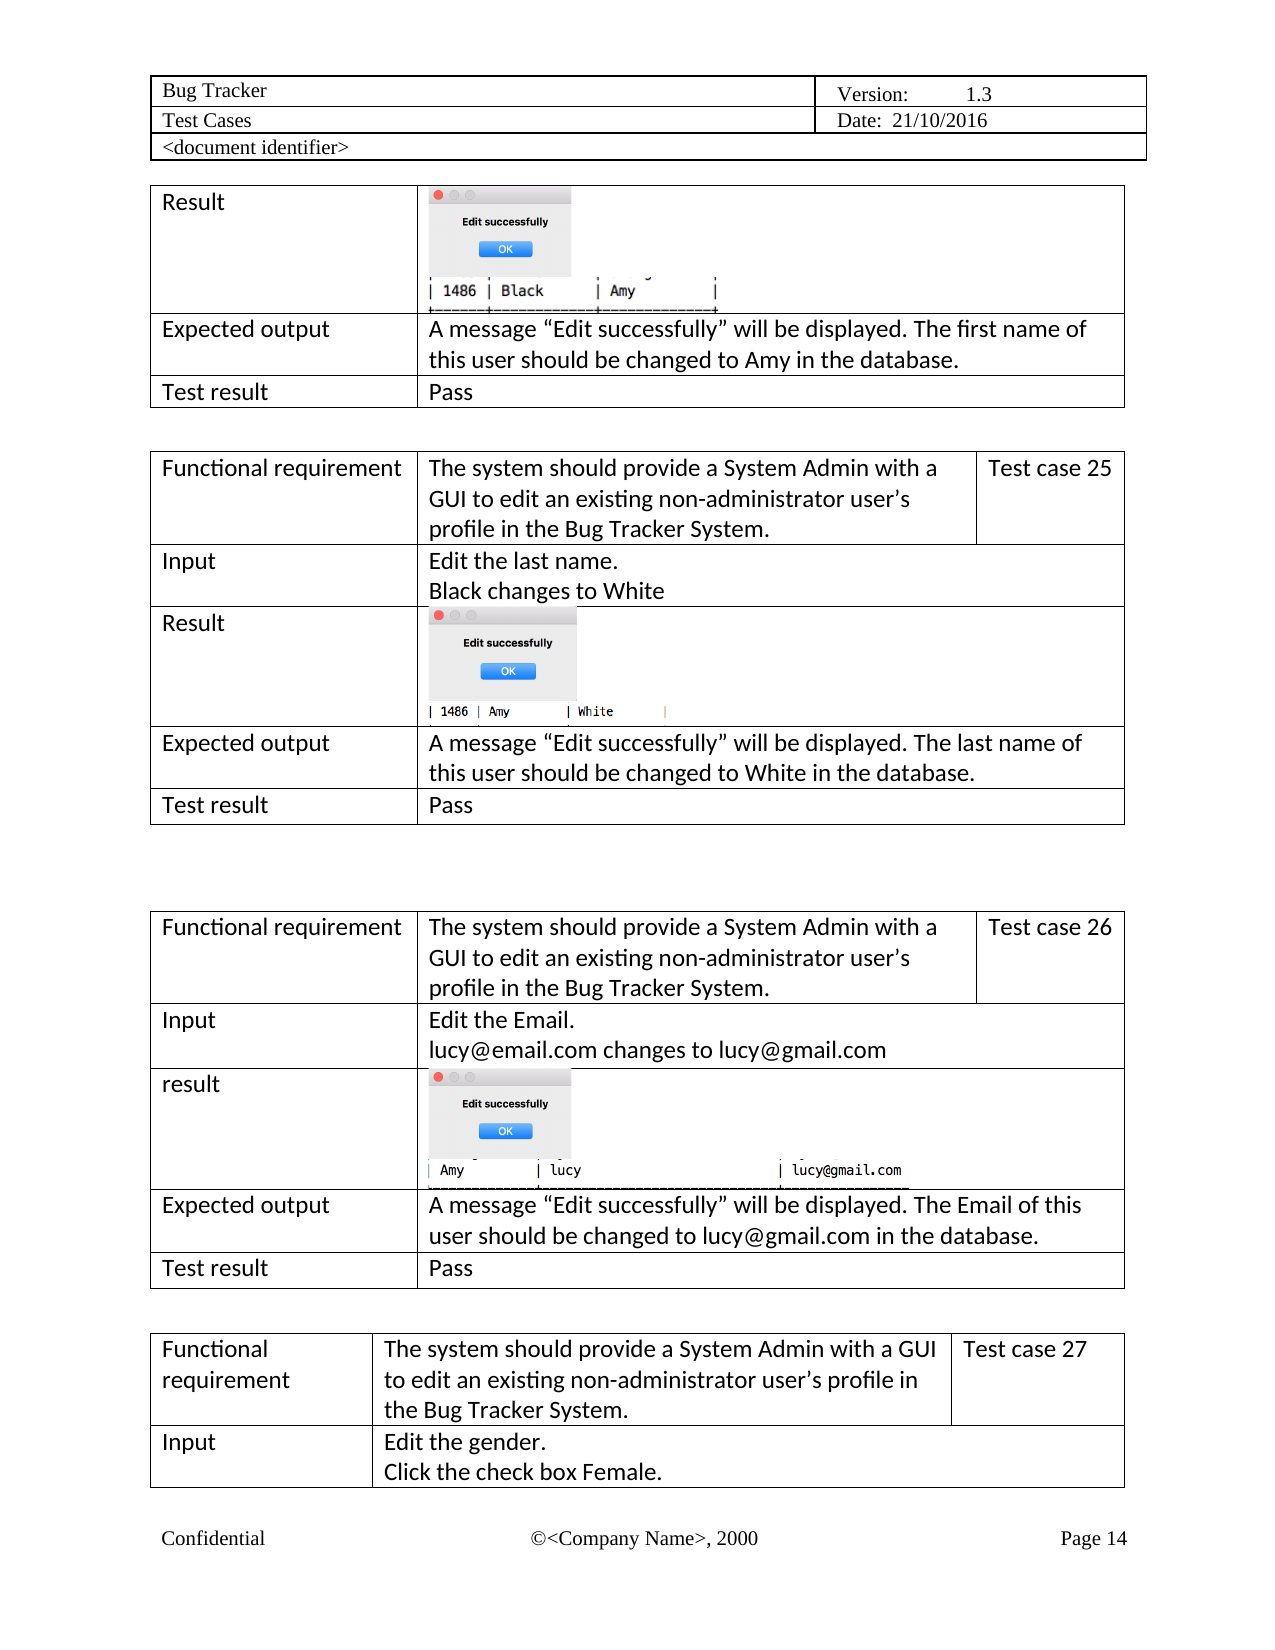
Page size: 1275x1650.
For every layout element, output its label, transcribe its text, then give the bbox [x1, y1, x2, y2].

picture [428, 702, 666, 726]
table_header Test case 27 [952, 1334, 1124, 1425]
table_cell Expected output [151, 727, 417, 788]
table_cell Pass [418, 376, 1124, 407]
table_cell Input [151, 545, 417, 606]
table_cell Test result [151, 376, 417, 407]
table_cell [418, 1069, 428, 1188]
picture [428, 1068, 909, 1189]
table_cell Input [151, 1426, 372, 1487]
table_cell A message “Edit successfully” will be displayed. The first name of this user should be changed to Amy in the database. [418, 314, 1124, 375]
table_cell result [151, 1069, 417, 1188]
table_cell [418, 186, 428, 313]
picture [428, 186, 718, 313]
table_cell Input [151, 1004, 417, 1068]
table_cell [572, 1069, 1124, 1188]
table_header Functional requirement [151, 912, 417, 1003]
table_cell A message “Edit successfully” will be displayed. The Email of this user should be changed to lucy@gmail.com in the database. [418, 1190, 1124, 1252]
table_cell Edit the gender. Click the check box Female. [373, 1426, 1124, 1487]
table_header The system should provide a System Admin with a GUI to edit an existing non-administrator user’s profile in the Bug Tracker System. [418, 912, 976, 1003]
table_cell Result [151, 186, 417, 313]
table_cell Pass [418, 1253, 1124, 1288]
table_header The system should provide a System Admin with a GUI to edit an existing non-administrator user’s profile in the Bug Tracker System. [418, 452, 976, 544]
table_cell Expected output [151, 314, 417, 375]
table_header Test case 25 [977, 452, 1124, 544]
table_cell Test result [151, 789, 417, 823]
table_cell Pass [418, 789, 1124, 823]
table_header Functional requirement [151, 452, 417, 544]
table_header Functional requirement [151, 1334, 372, 1425]
table_cell Test result [151, 1253, 417, 1288]
table_cell A message “Edit successfully” will be displayed. The last name of this user should be changed to White in the database. [418, 727, 1124, 788]
table_cell [418, 607, 1124, 726]
table_header Test case 26 [977, 912, 1124, 1003]
table_header The system should provide a System Admin with a GUI to edit an existing non-administrator user’s profile in the Bug Tracker System. [373, 1334, 951, 1425]
table_cell Edit the last name. Black changes to White [418, 545, 1124, 606]
table_cell Result [151, 607, 417, 726]
table_cell Edit the Email. lucy@email.com changes to lucy@gmail.com [418, 1004, 1124, 1068]
table_cell [572, 186, 1124, 313]
picture [428, 606, 577, 701]
table_cell Expected output [151, 1190, 417, 1252]
